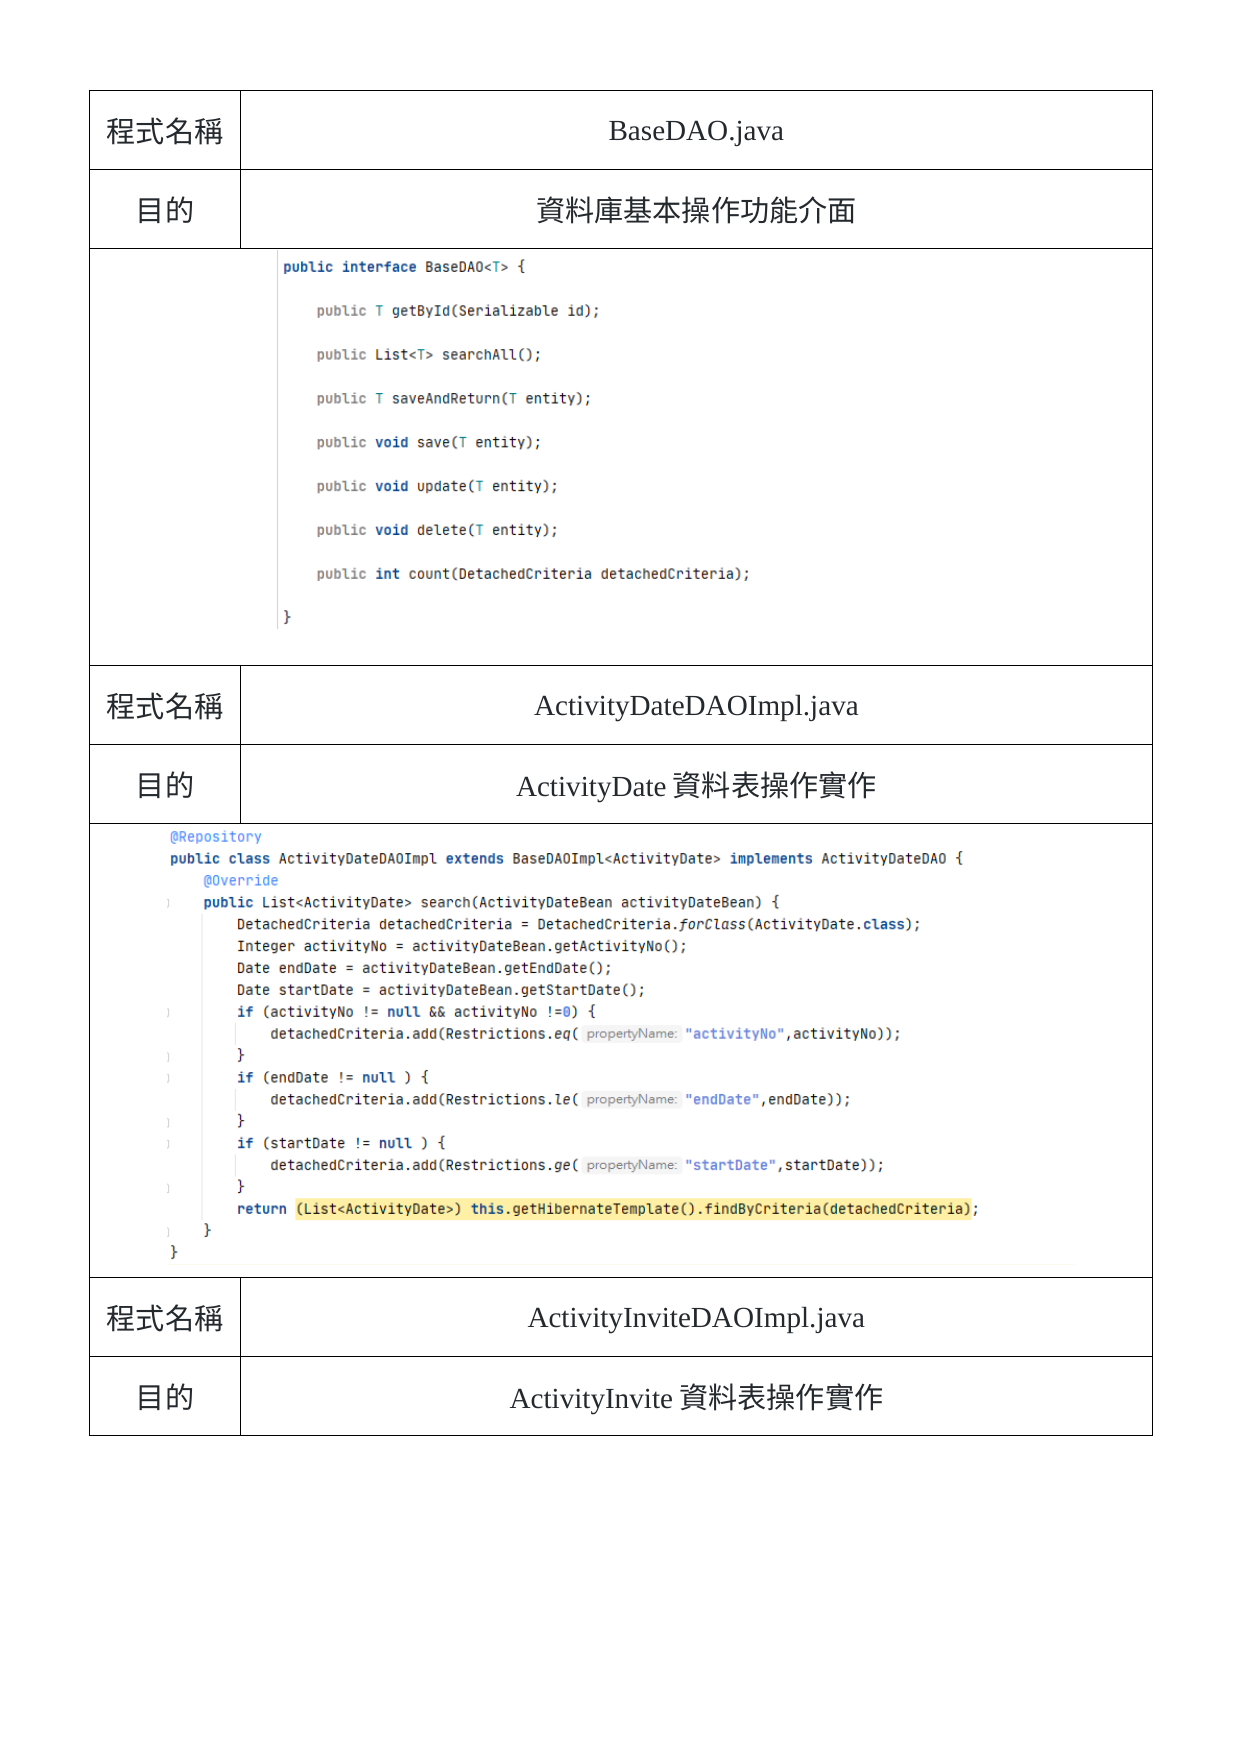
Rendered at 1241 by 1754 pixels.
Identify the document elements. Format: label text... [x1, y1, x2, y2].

table_cell 目的 [90, 170, 240, 248]
table_cell ActivityInvite資料表操作實作 [241, 1357, 1152, 1435]
table_cell 目的 [90, 1357, 240, 1435]
table_cell ActivityDate資料表操作實作 [241, 745, 1152, 823]
table_cell ActivityDateDAOImpl.java [241, 666, 1152, 744]
table_cell [90, 249, 1152, 664]
table_cell 資料庫基本操作功能介面 [241, 170, 1152, 248]
table_cell BaseDAO.java [241, 91, 1152, 169]
table_cell 程式名稱 [90, 1278, 240, 1356]
table_cell 程式名稱 [90, 91, 240, 169]
table_cell 目的 [90, 745, 240, 823]
table_cell ActivityInviteDAOImpl.java [241, 1278, 1152, 1356]
picture [276, 250, 943, 629]
table_cell [90, 824, 1152, 1277]
picture [167, 825, 1075, 1265]
table_cell 程式名稱 [90, 666, 240, 744]
